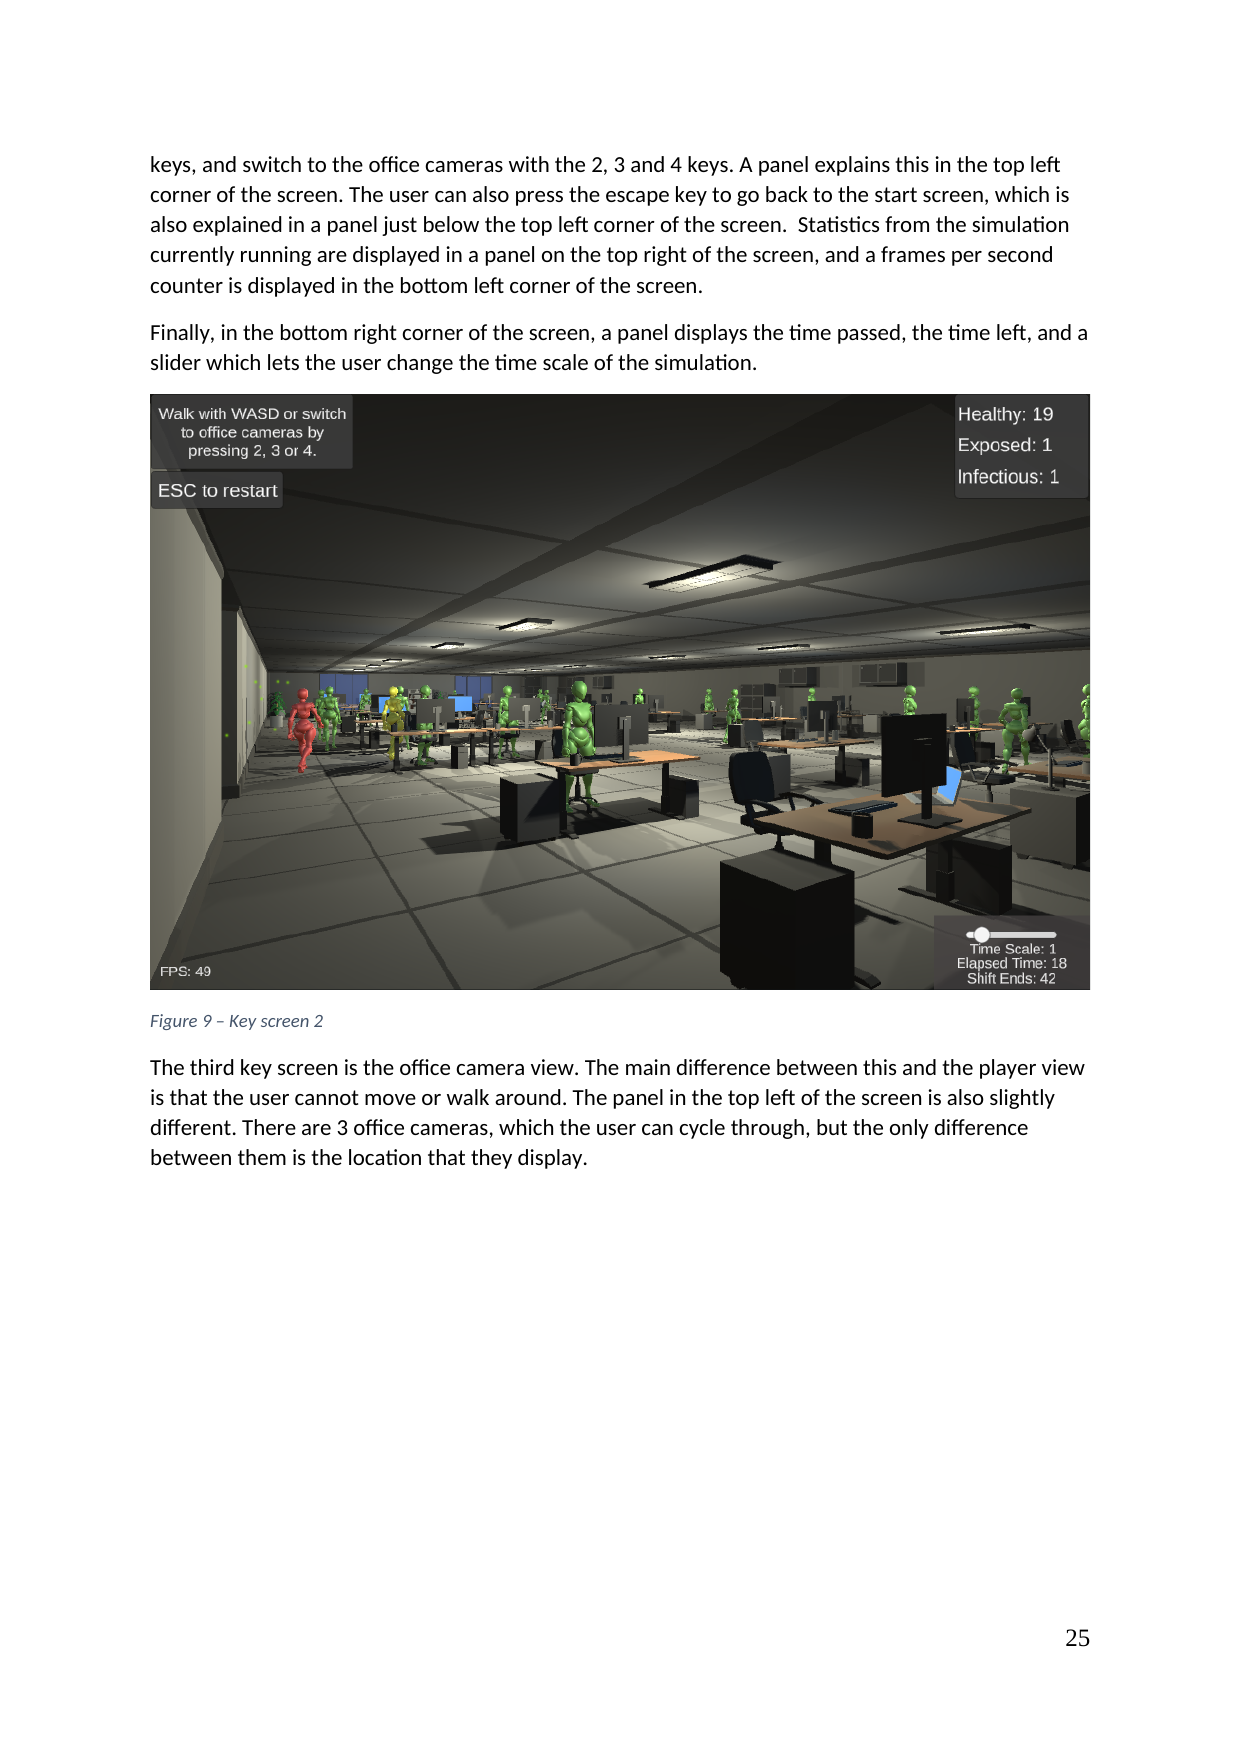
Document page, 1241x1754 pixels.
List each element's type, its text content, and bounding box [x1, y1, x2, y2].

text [150, 150, 1090, 299]
text Finally, in the bottom right corner of the screen, a panel displays the time passed, the time left, and a slider which lets the user change the time scale of the simulation. [150, 318, 1090, 376]
picture [150, 394, 1091, 990]
text The third key screen is the office camera view. The main difference between this and the player view is that the user cannot move or walk around. The panel in the top left of the screen is also slightly different. There are 3 office cameras, which the user can cycle through, but the only difference between them is the location that they display. [150, 1053, 1090, 1171]
